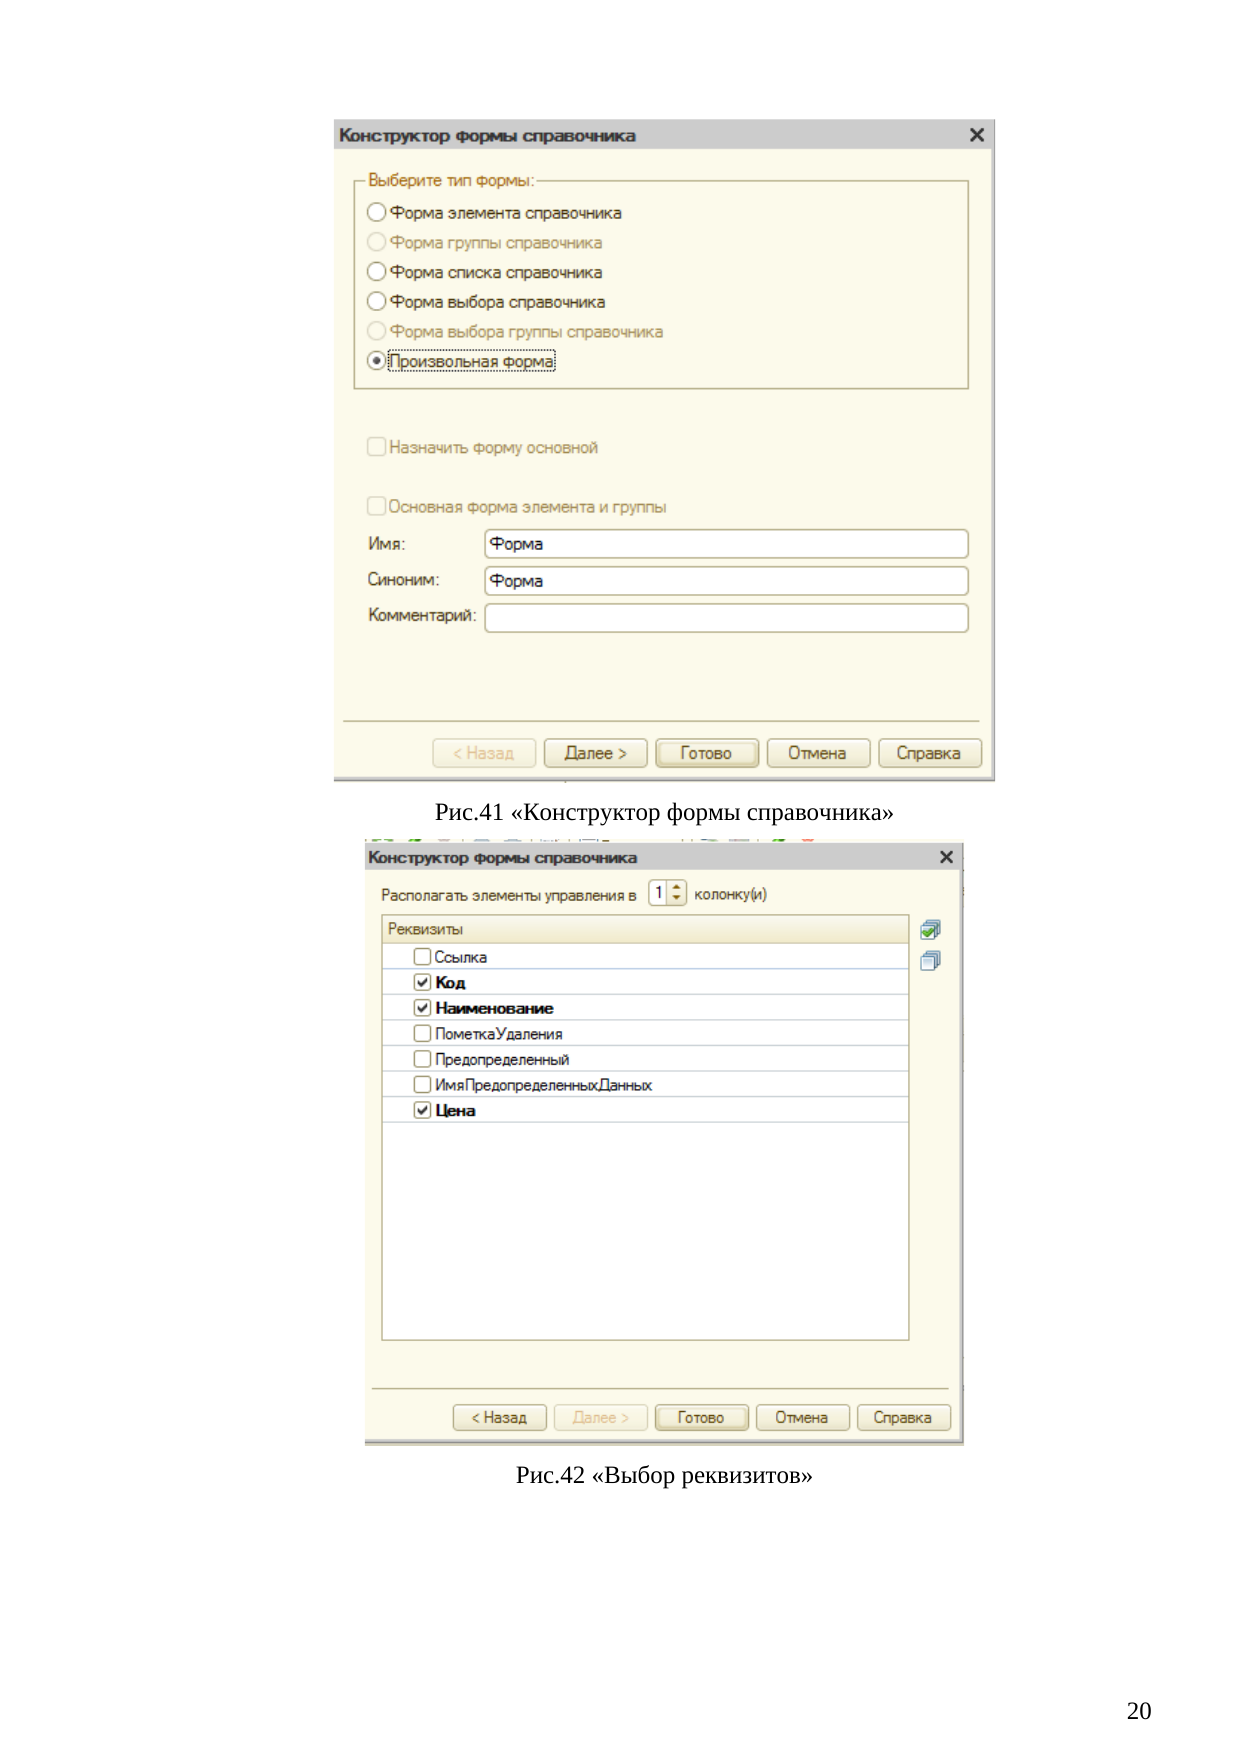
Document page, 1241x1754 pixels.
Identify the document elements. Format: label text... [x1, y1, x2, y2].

picture [333, 118, 996, 783]
picture [364, 839, 965, 1446]
text Рис.42 «Выбор реквизитов» [177, 1460, 1152, 1489]
text Рис.41 «Конструктор формы справочника» [177, 797, 1152, 825]
